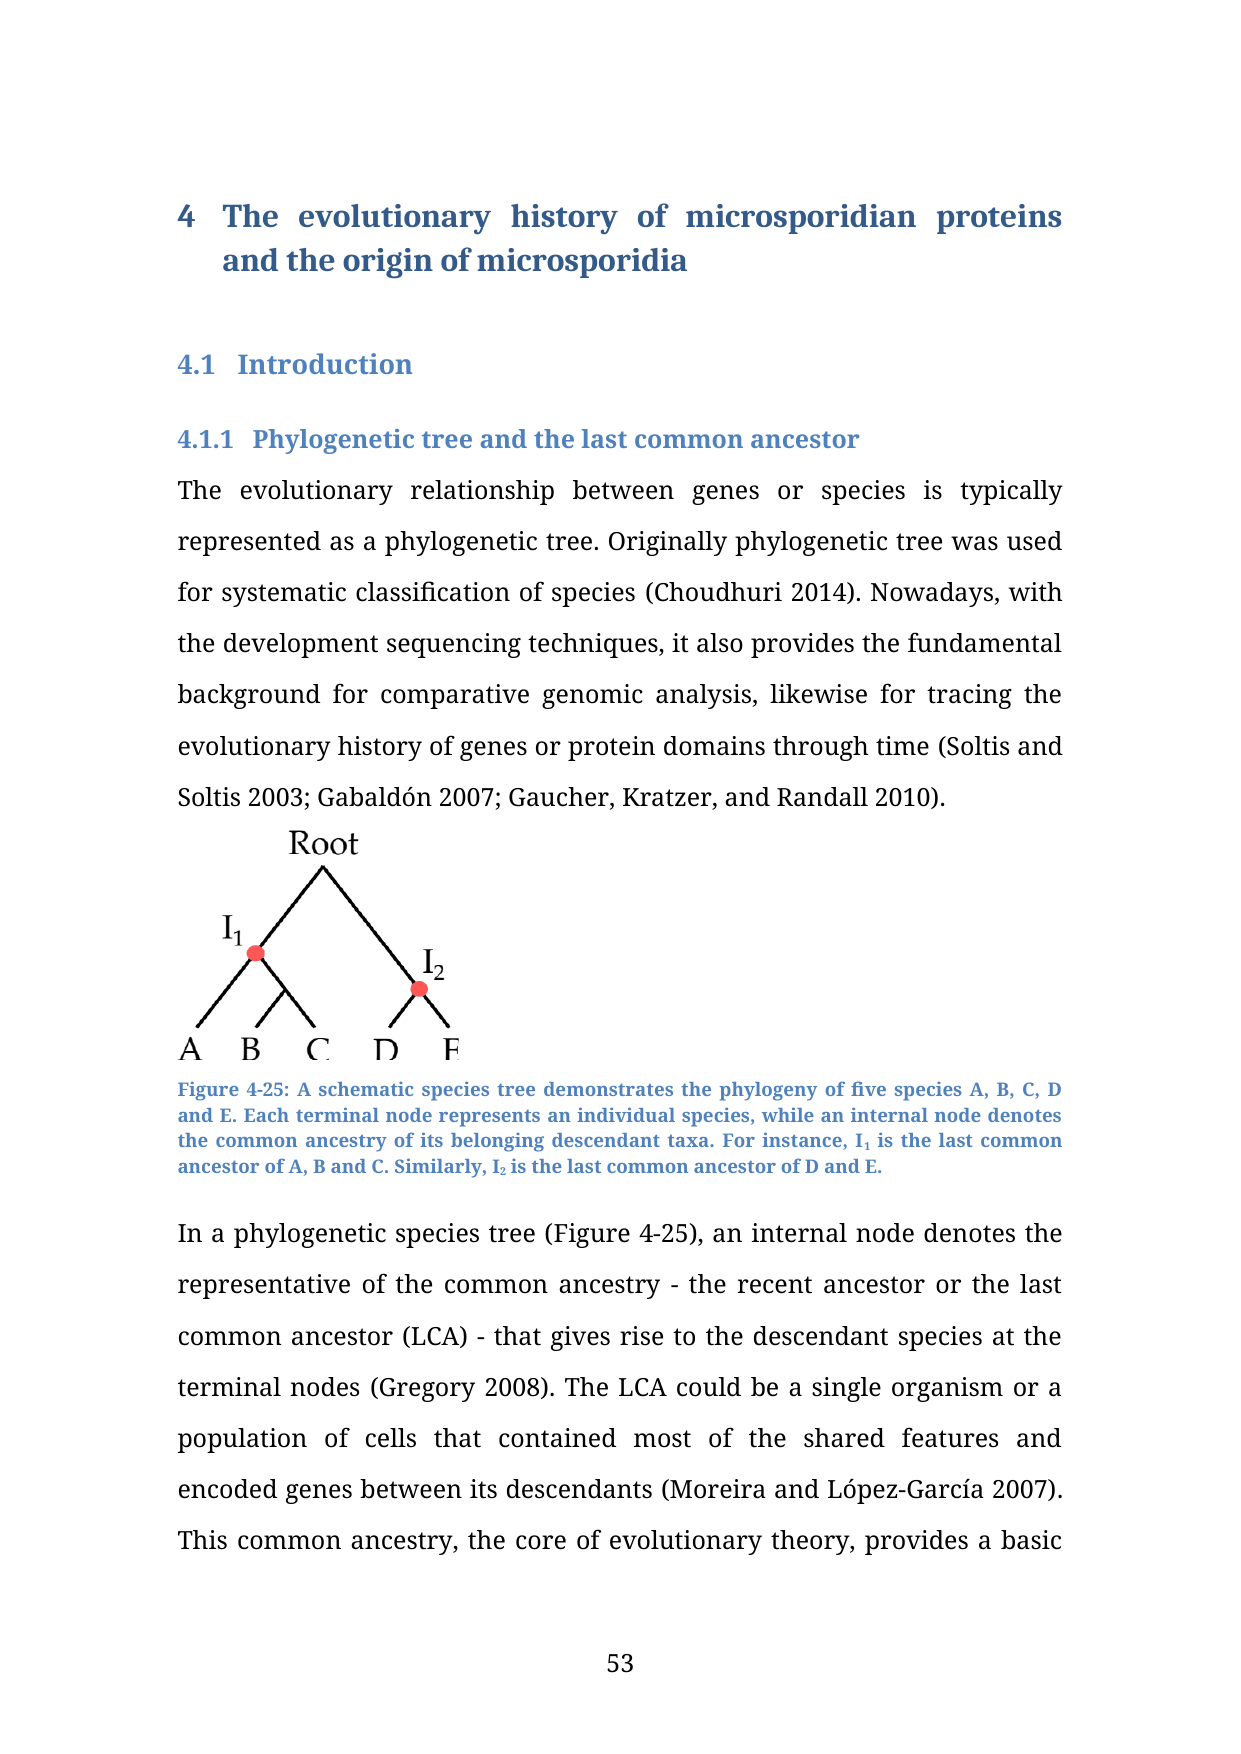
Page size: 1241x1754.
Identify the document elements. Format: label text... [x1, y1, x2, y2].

subtitle The evolutionary history of microsporidian proteins and the origin of microsporidia [177, 198, 1063, 280]
text The evolutionary relationship between genes or species is typically represented as a phylogenetic tree. Originally phylogenetic tree was used for systematic classification of species (Choudhuri 2014). Nowadays, with the development sequencing techniques, it also provides the fundamental background for comparative genomic analysis, likewise for tracing the evolutionary history of genes or protein domains through time (Soltis and Soltis 2003; Gabaldón 2007; Gaucher, Kratzer, and Randall 2010). [177, 473, 1063, 813]
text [177, 1216, 1063, 1556]
subtitle Introduction [177, 346, 1063, 383]
subtitle Phylogenetic tree and the last common ancestor [177, 422, 1063, 456]
